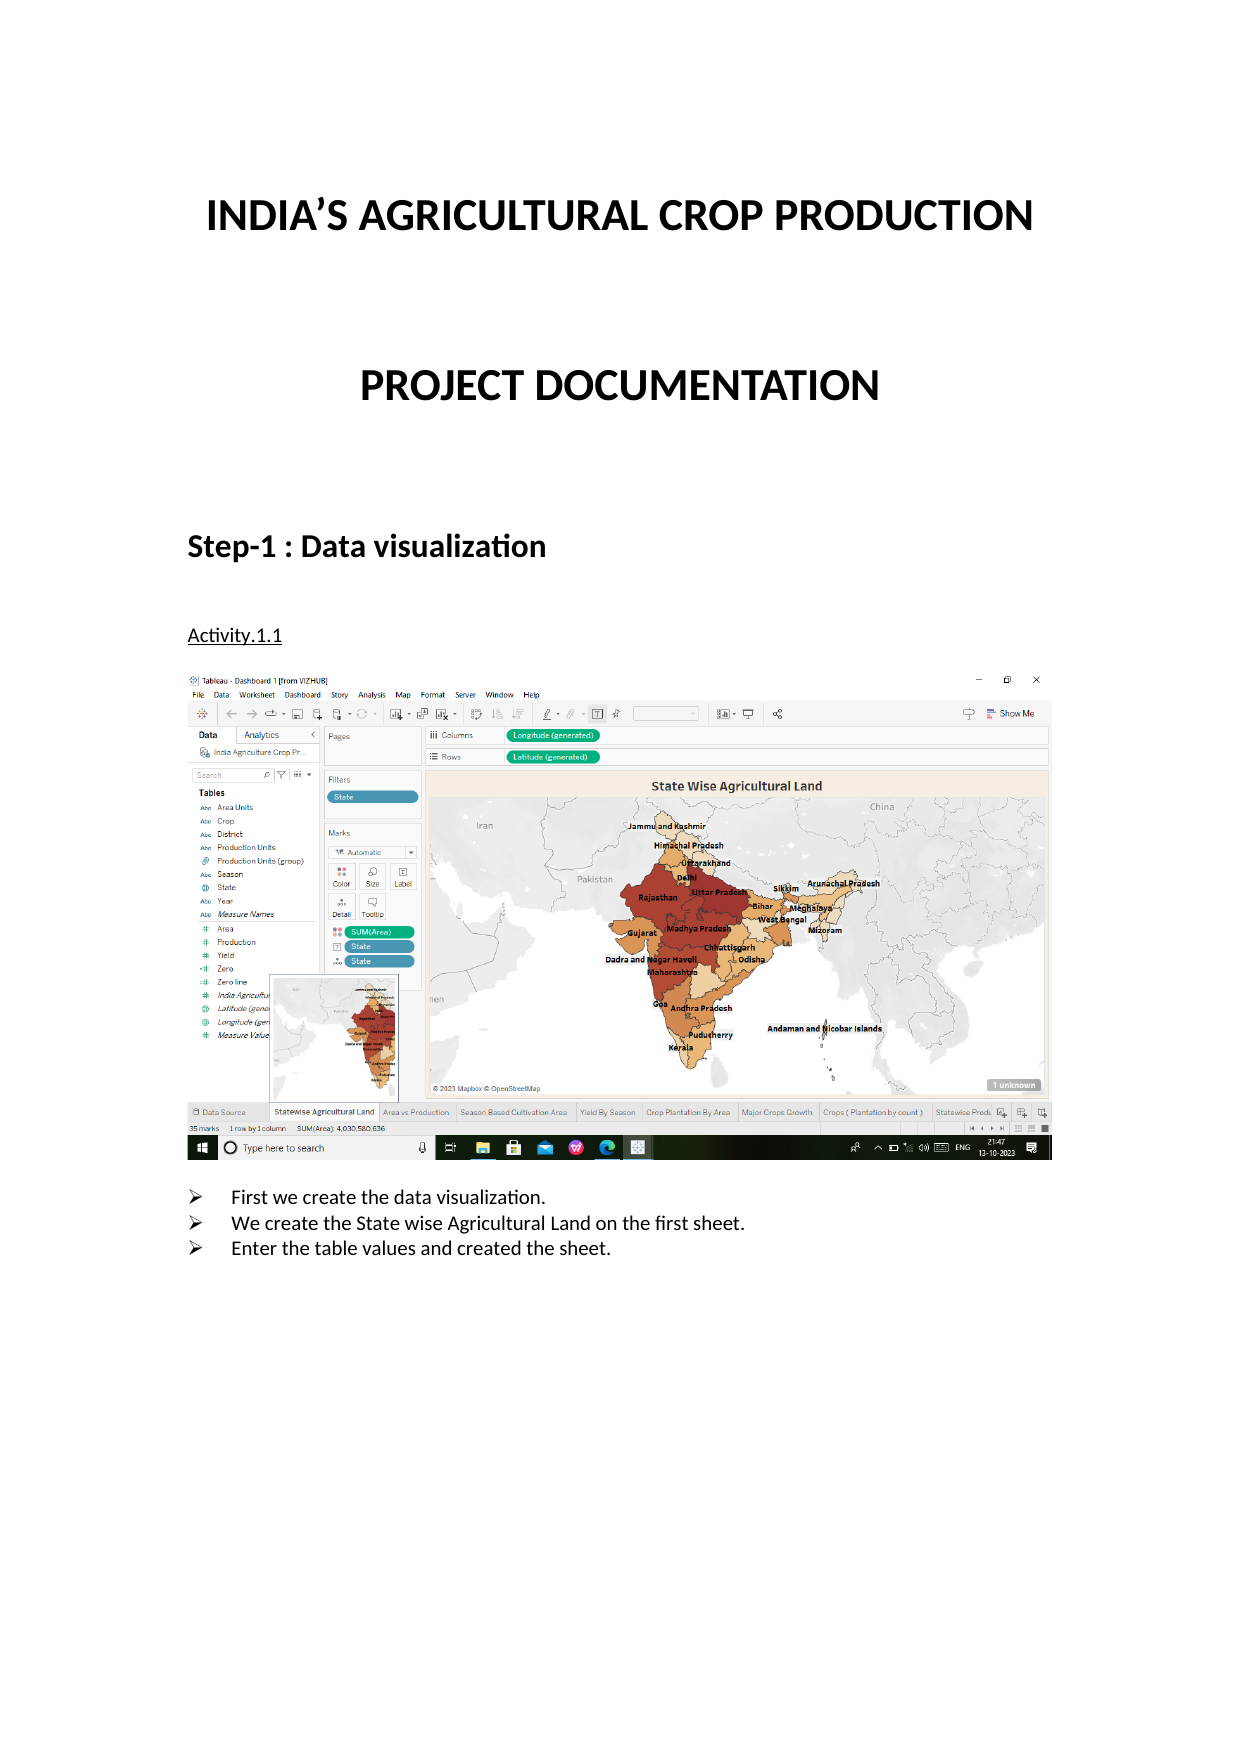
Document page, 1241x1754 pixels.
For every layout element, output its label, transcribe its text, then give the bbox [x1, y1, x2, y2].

list Enter the table values and created the sheet. [187, 1235, 1053, 1261]
list First we create the data visualization. [187, 1184, 1053, 1210]
text Activity.1.1 [187, 622, 1053, 648]
subtitle Step-1 : Data visualization [187, 525, 1053, 566]
picture [187, 673, 1052, 1160]
subtitle PROJECT DOCUMENTATION [187, 356, 1053, 412]
subtitle INDIA’S AGRICULTURAL CROP PRODUCTION [187, 185, 1053, 241]
list We create the State wise Agricultural Land on the first sheet. [187, 1210, 1053, 1235]
